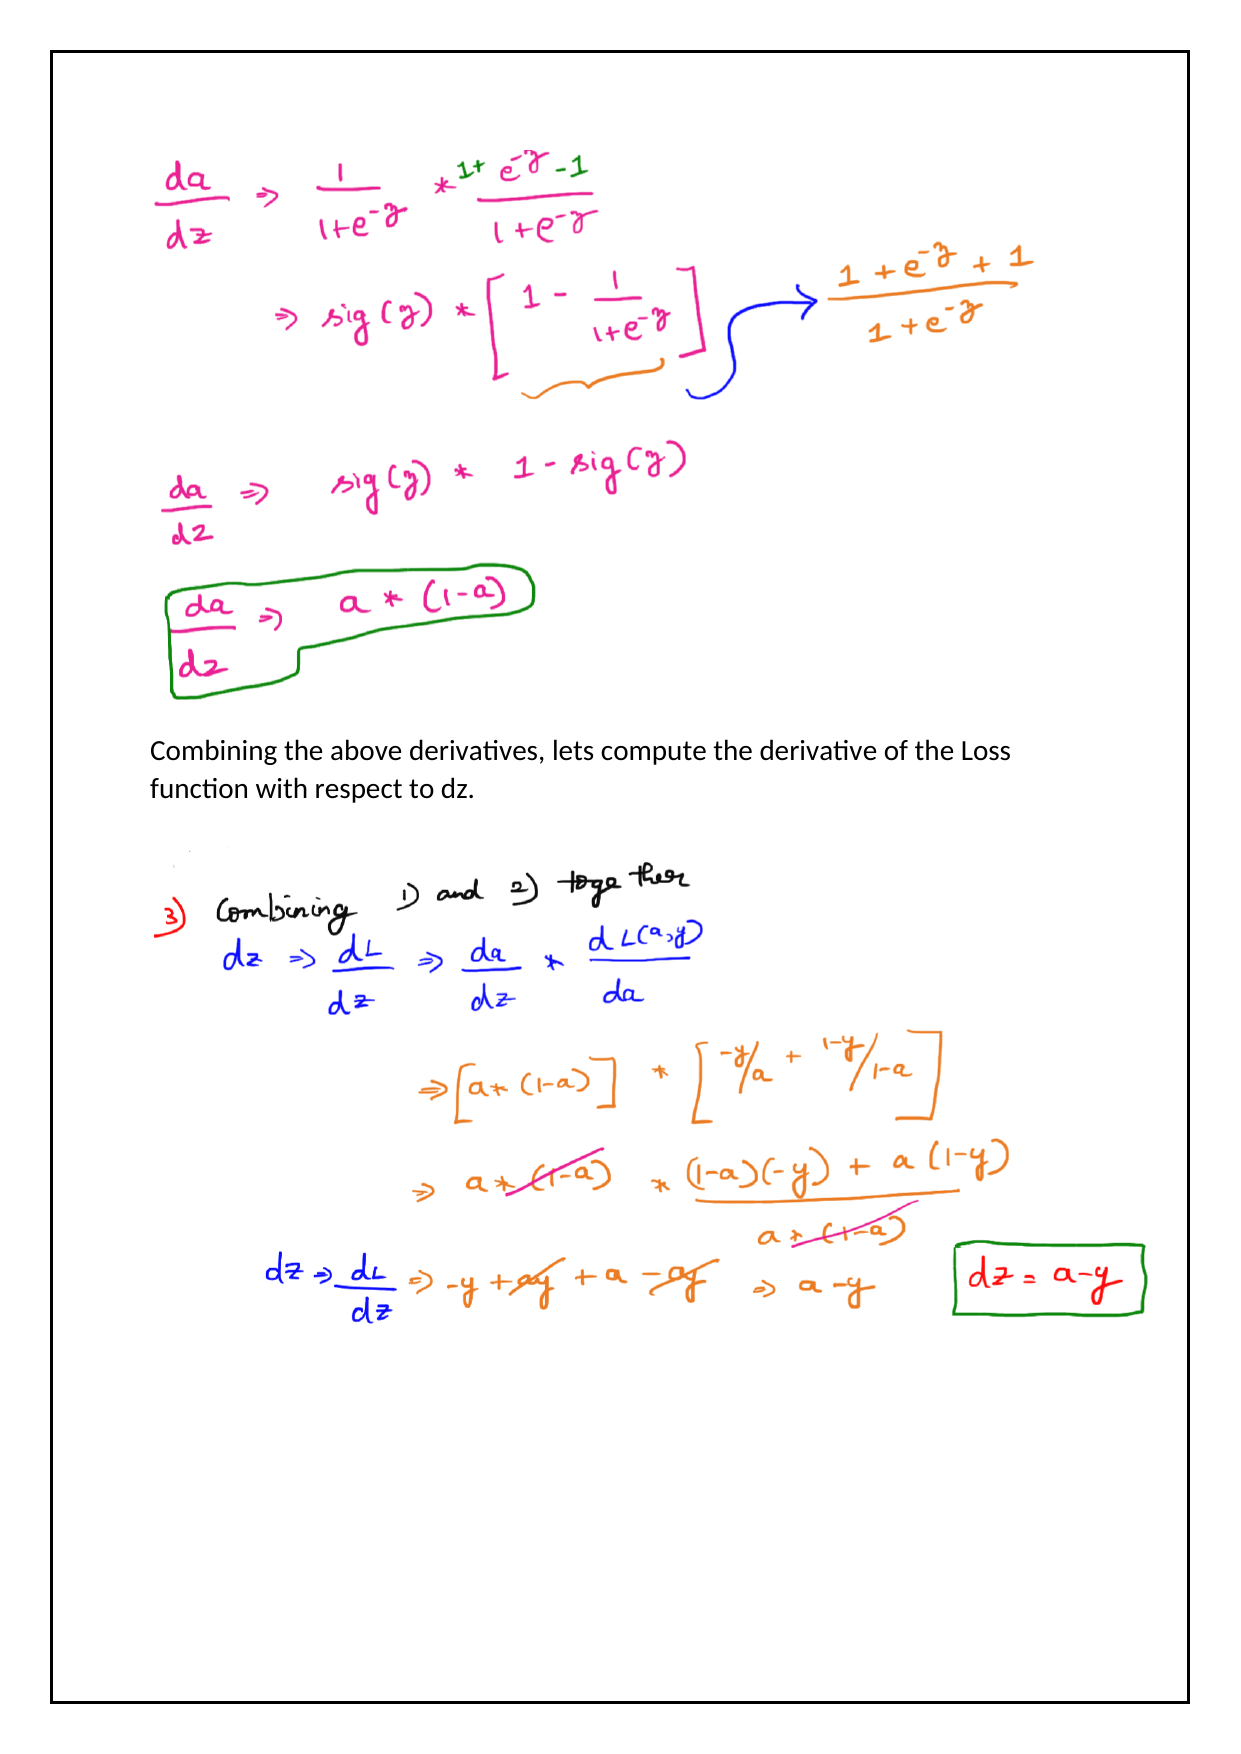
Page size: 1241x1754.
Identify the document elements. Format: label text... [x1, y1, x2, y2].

picture [150, 808, 1184, 1327]
text Combining the above derivatives, lets compute the derivative of the Loss function with respect to dz. [150, 732, 1090, 808]
picture [150, 150, 1060, 714]
